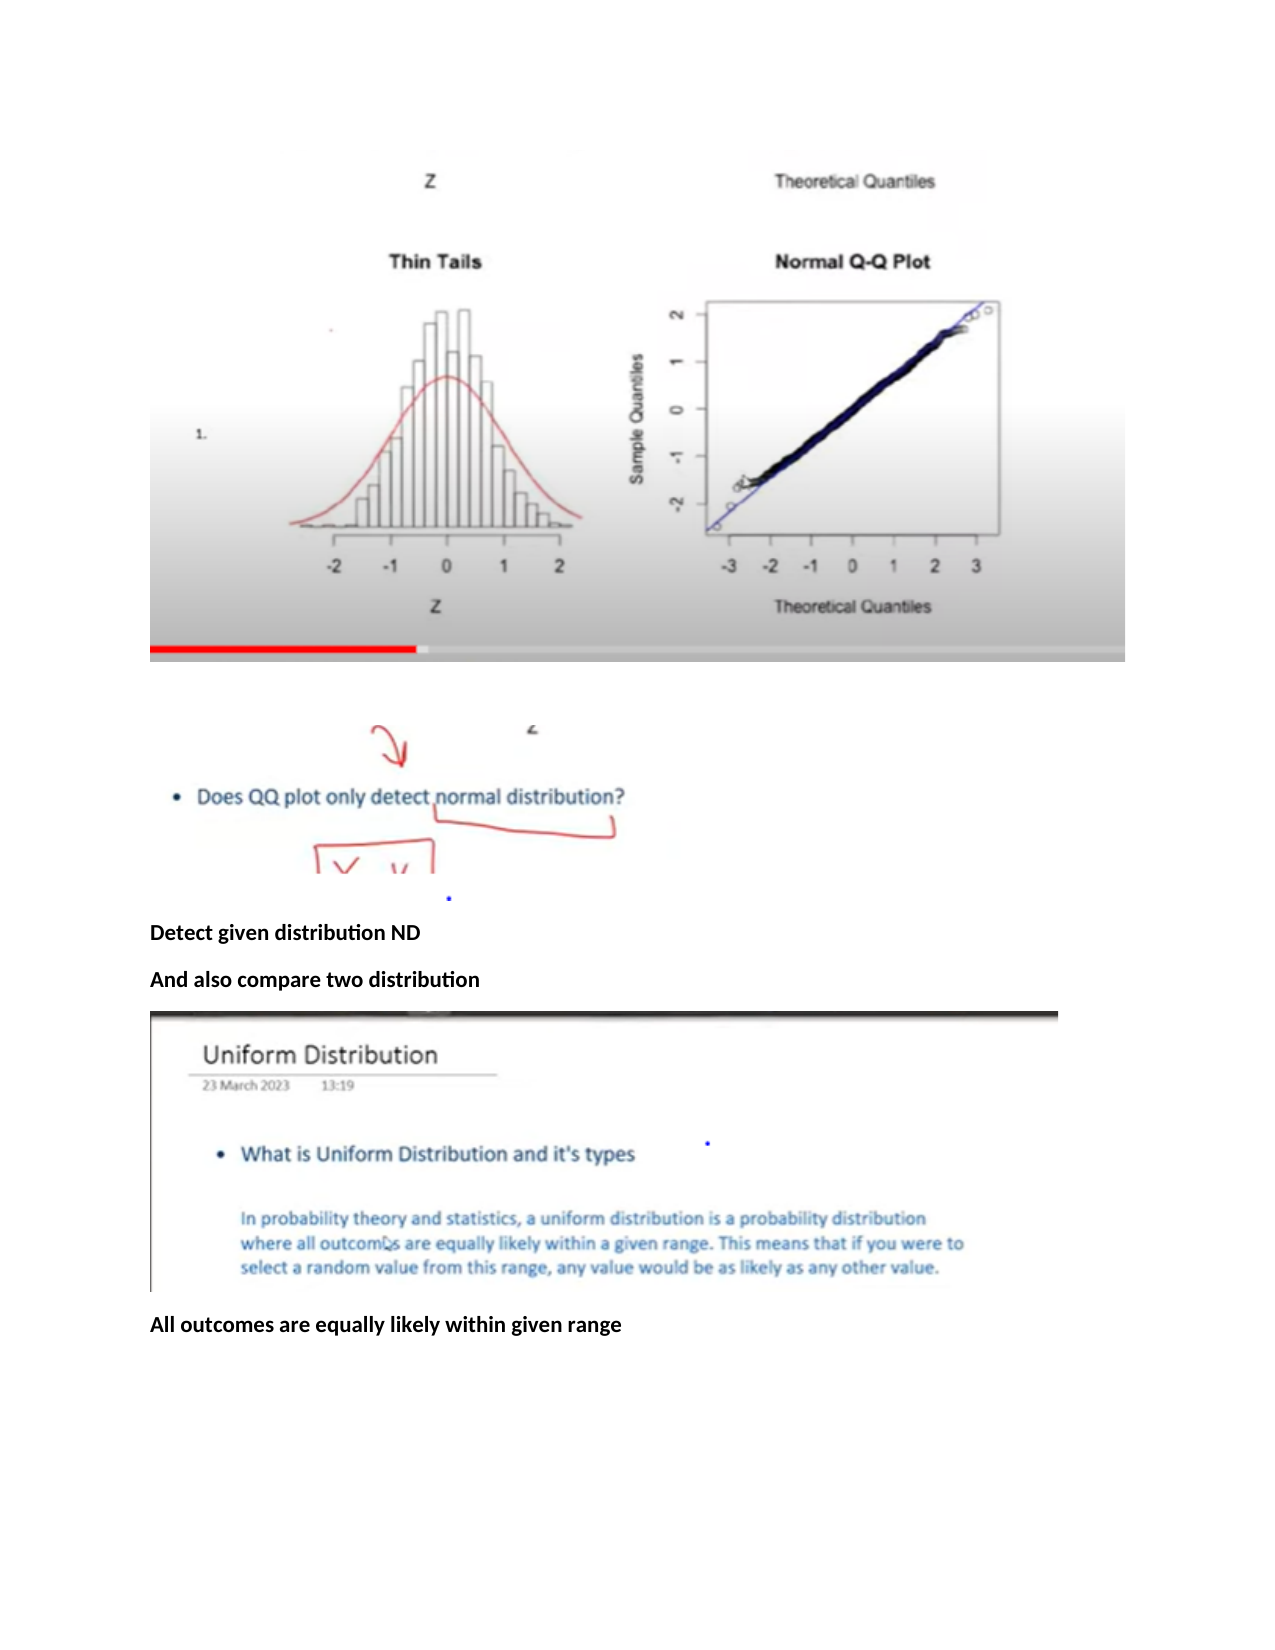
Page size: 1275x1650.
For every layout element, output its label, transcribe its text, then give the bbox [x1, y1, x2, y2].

text Detect given distribution ND [150, 918, 1125, 946]
picture [150, 150, 1125, 662]
picture [150, 725, 681, 901]
picture [150, 1011, 1059, 1292]
text And also compare two distribution [150, 965, 1125, 993]
text All outcomes are equally likely within given range [150, 1310, 1125, 1338]
